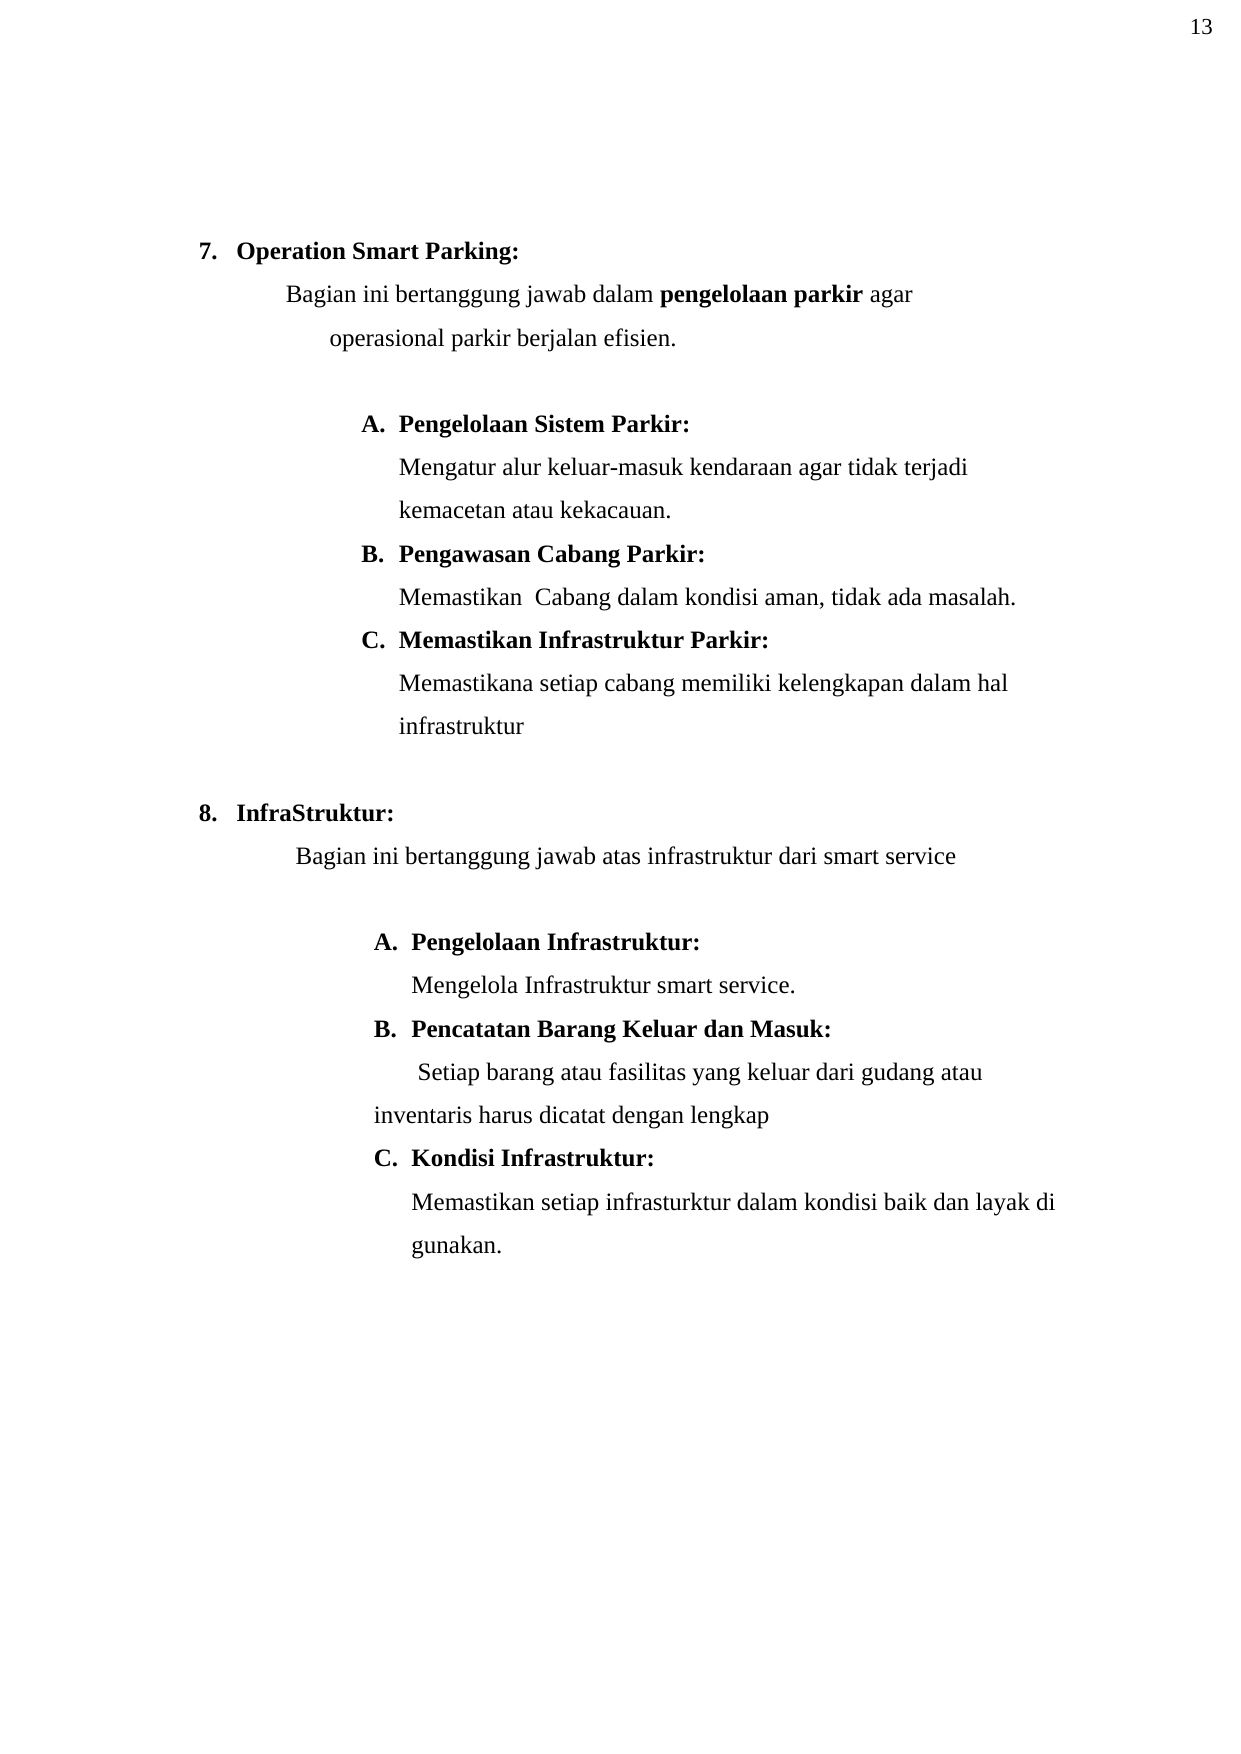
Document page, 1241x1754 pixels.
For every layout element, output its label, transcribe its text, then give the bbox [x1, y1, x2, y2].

list Kondisi Infrastruktur: [374, 1143, 1063, 1172]
list InfraStruktur: [199, 798, 1063, 826]
text Mengelola Infrastruktur smart service. [411, 971, 1063, 999]
list Pencatatan Barang Keluar dan Masuk: [374, 1014, 1063, 1043]
text Setiap barang atau fasilitas yang keluar dari gudang atau inventaris harus dicatat dengan lengkap [374, 1057, 1063, 1129]
list Pengawasan Cabang Parkir: Memastikan Cabang dalam kondisi aman, tidak ada masalah. [361, 539, 1063, 611]
text Memastikan setiap infrasturktur dalam kondisi baik dan layak di gunakan. [411, 1187, 1063, 1258]
list Memastikan Infrastruktur Parkir: Memastikana setiap cabang memiliki kelengkapan dalam hal infrastruktur [361, 625, 1063, 740]
text Bagian ini bertanggung jawab dalam pengelolaan parkir agar [192, 279, 1063, 308]
text Bagian ini bertanggung jawab atas infrastruktur dari smart service [295, 841, 1063, 870]
text operasional parkir berjalan efisien. [192, 323, 1063, 351]
list Pengelolaan Sistem Parkir: Mengatur alur keluar-masuk kendaraan agar tidak terjadi kemacetan atau kekacauan. [361, 409, 1063, 524]
list Pengelolaan Infrastruktur: [374, 927, 1063, 956]
list Operation Smart Parking: [199, 236, 1063, 265]
